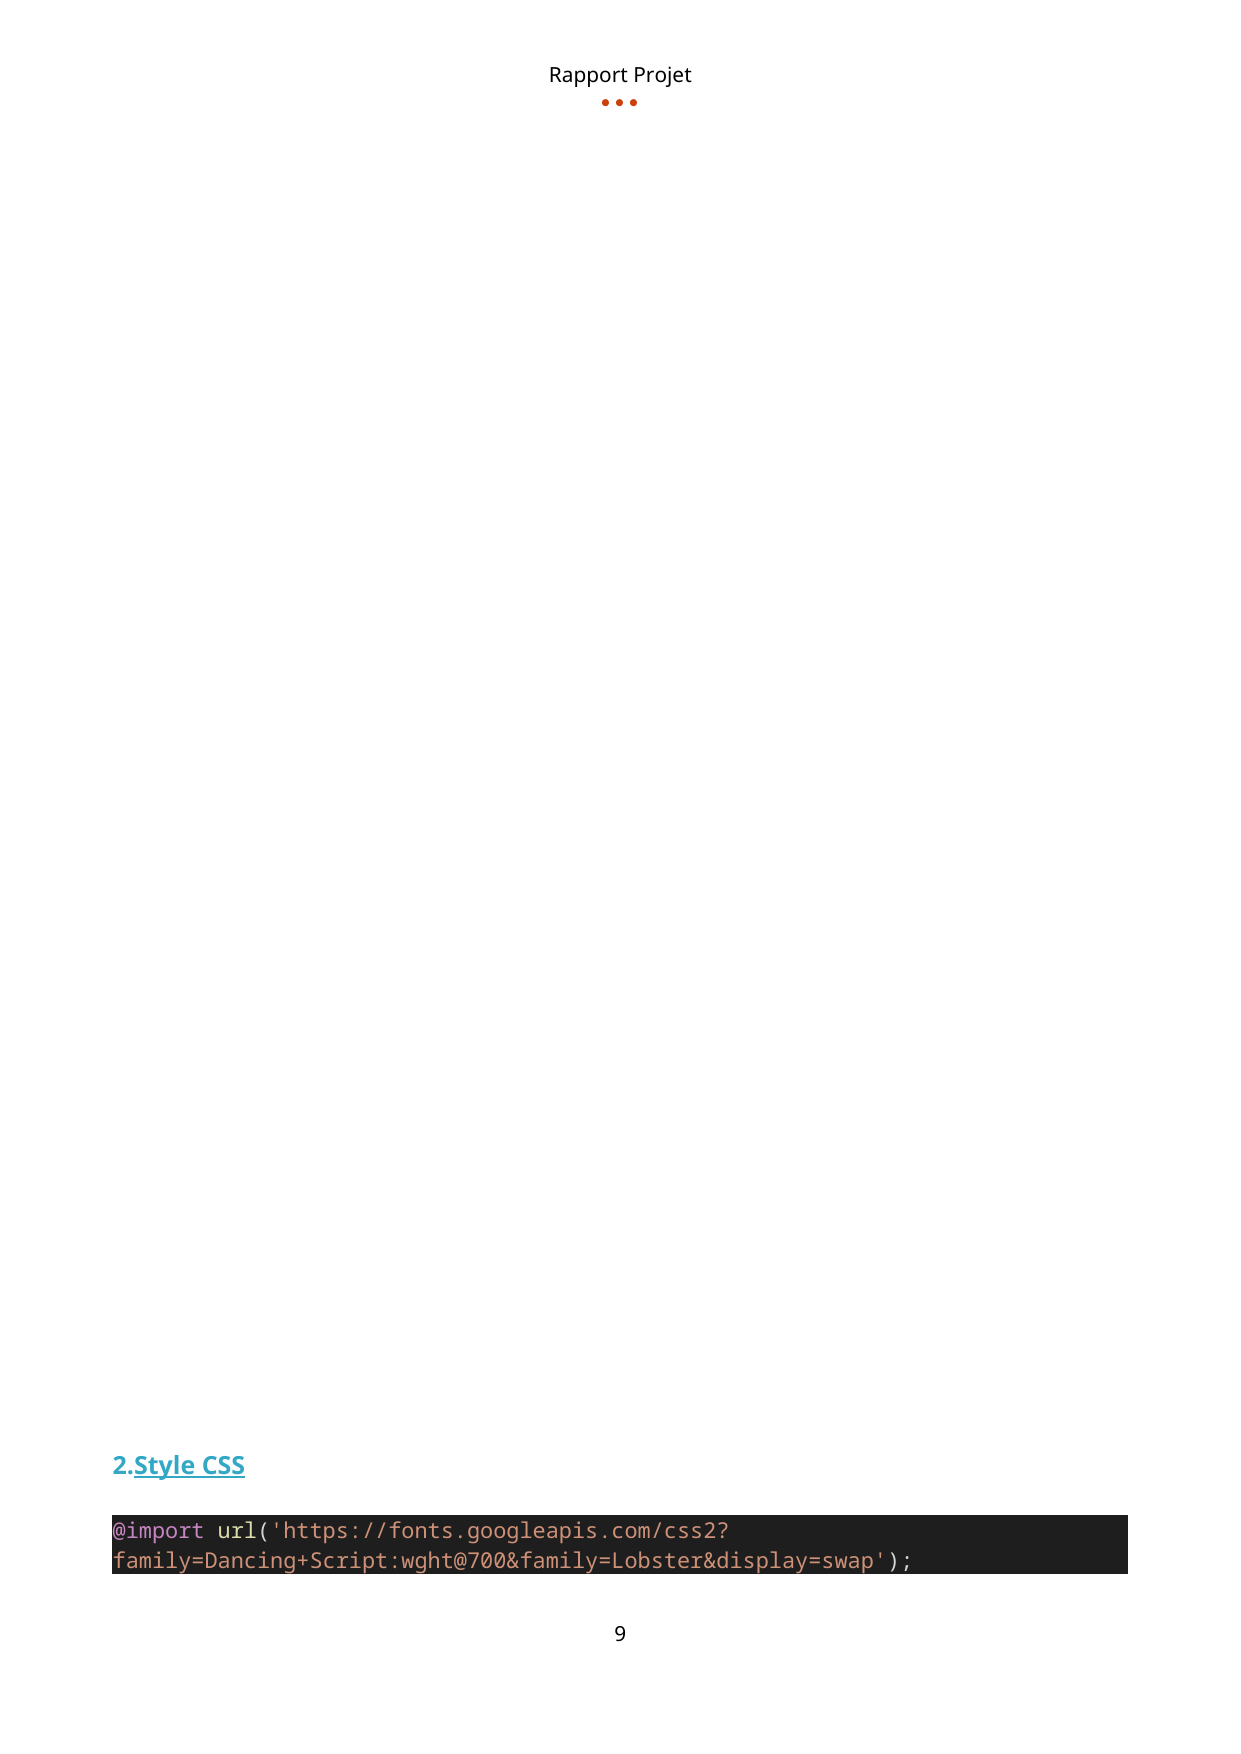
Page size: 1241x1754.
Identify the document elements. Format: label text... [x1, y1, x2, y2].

text @import url('https://fonts.googleapis.com/css2?family=Dancing+Script:wght@700&family=Lobster&display=swap'); [112, 1515, 1128, 1574]
text 2.Style CSS [112, 1447, 1128, 1481]
